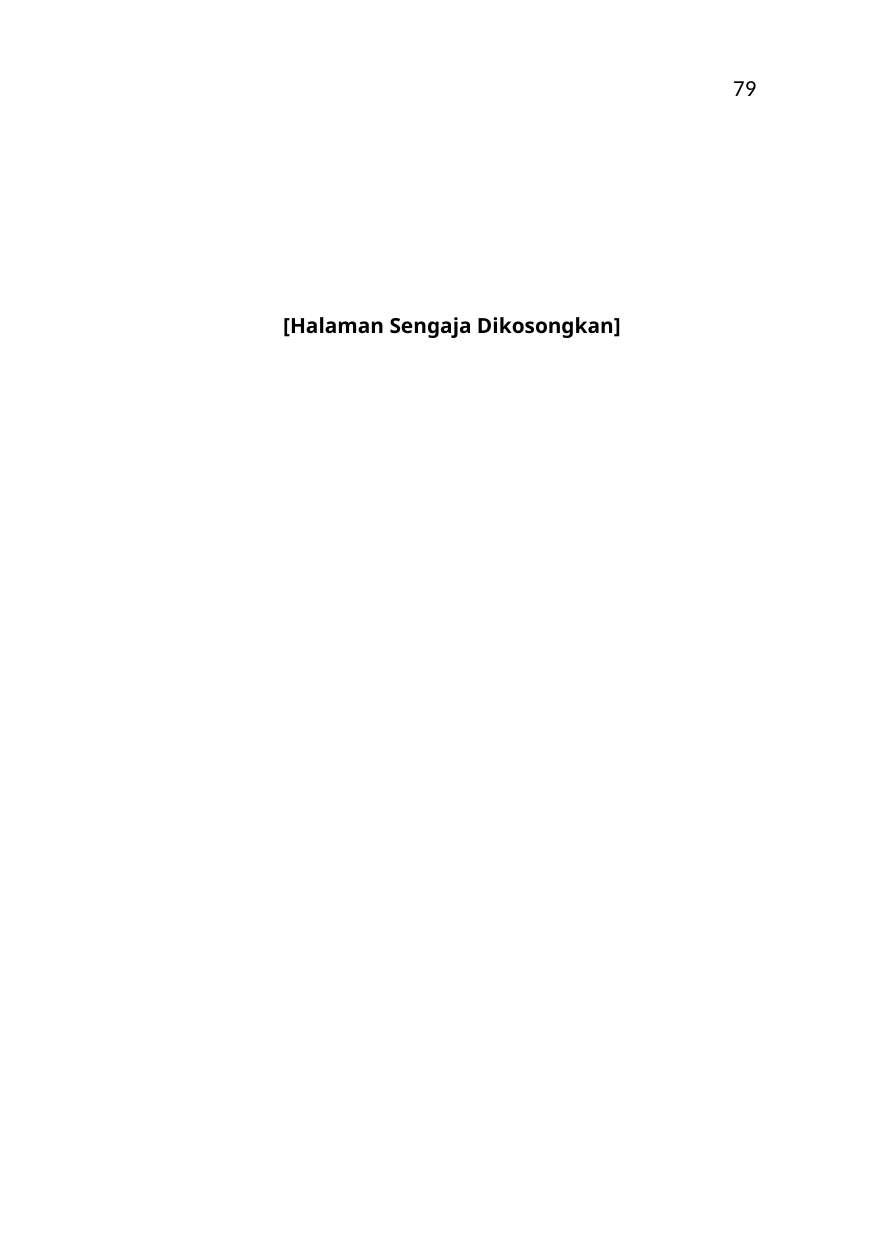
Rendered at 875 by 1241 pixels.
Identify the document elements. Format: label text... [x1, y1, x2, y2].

text [Halaman Sengaja Dikosongkan] [148, 311, 756, 339]
